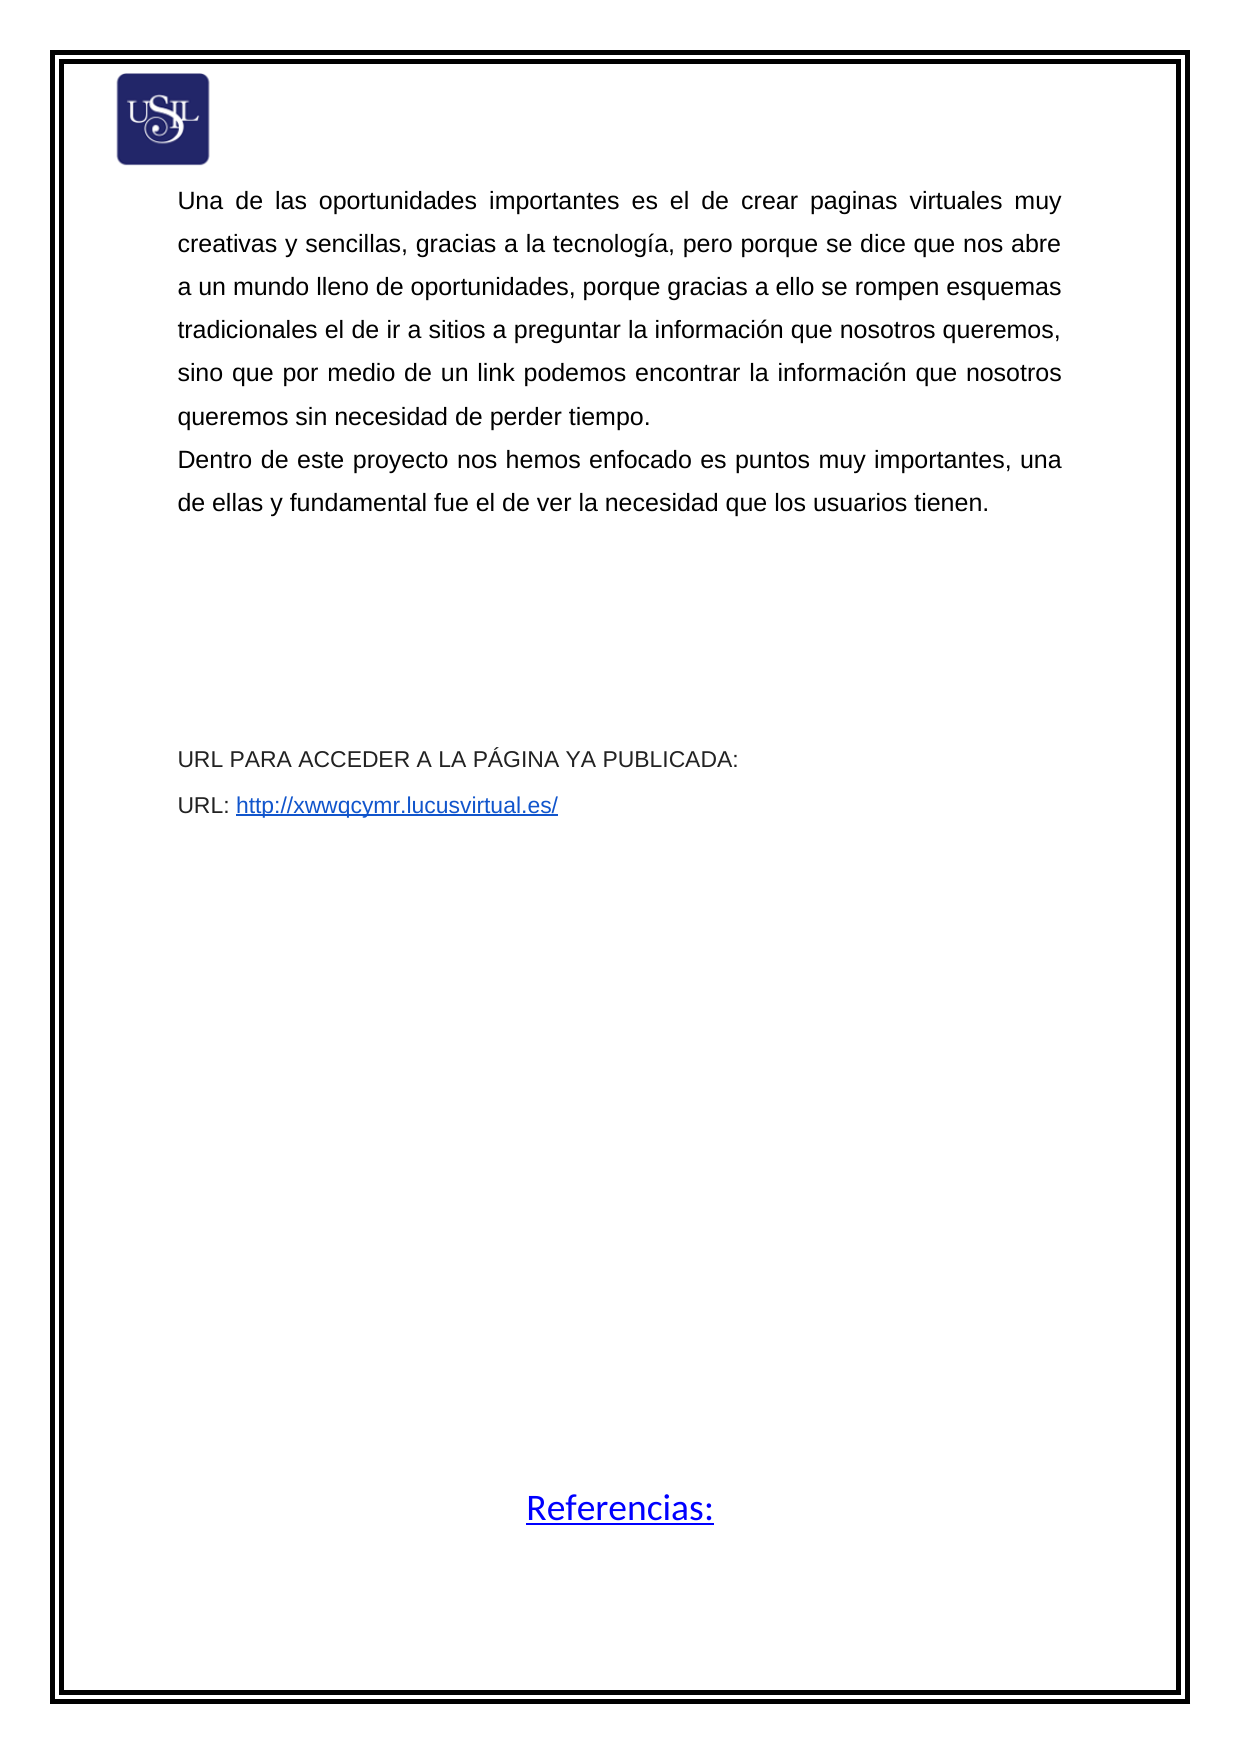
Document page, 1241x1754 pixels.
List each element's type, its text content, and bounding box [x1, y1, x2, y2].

text URL: http://xwwqcymr.lucusvirtual.es/ [177, 792, 1063, 818]
text Dentro de este proyecto nos hemos enfocado es puntos muy importantes, una de ellas y fundamental fue el de ver la necesidad que los usuarios tienen. [177, 444, 1063, 516]
text URL PARA ACCEDER A LA PÁGINA YA PUBLICADA: [177, 746, 1063, 773]
picture [103, 73, 226, 170]
text Referencias: [177, 1483, 1063, 1529]
text Una de las oportunidades importantes es el de crear paginas virtuales muy creativas y sencillas, gracias a la tecnología, pero porque se dice que nos abre a un mundo lleno de oportunidades, porque gracias a ello se rompen esquemas tradicionales el de ir a sitios a preguntar la información que nosotros queremos, sino que por medio de un link podemos encontrar la información que nosotros queremos sin necesidad de perder tiempo. [177, 186, 1063, 430]
